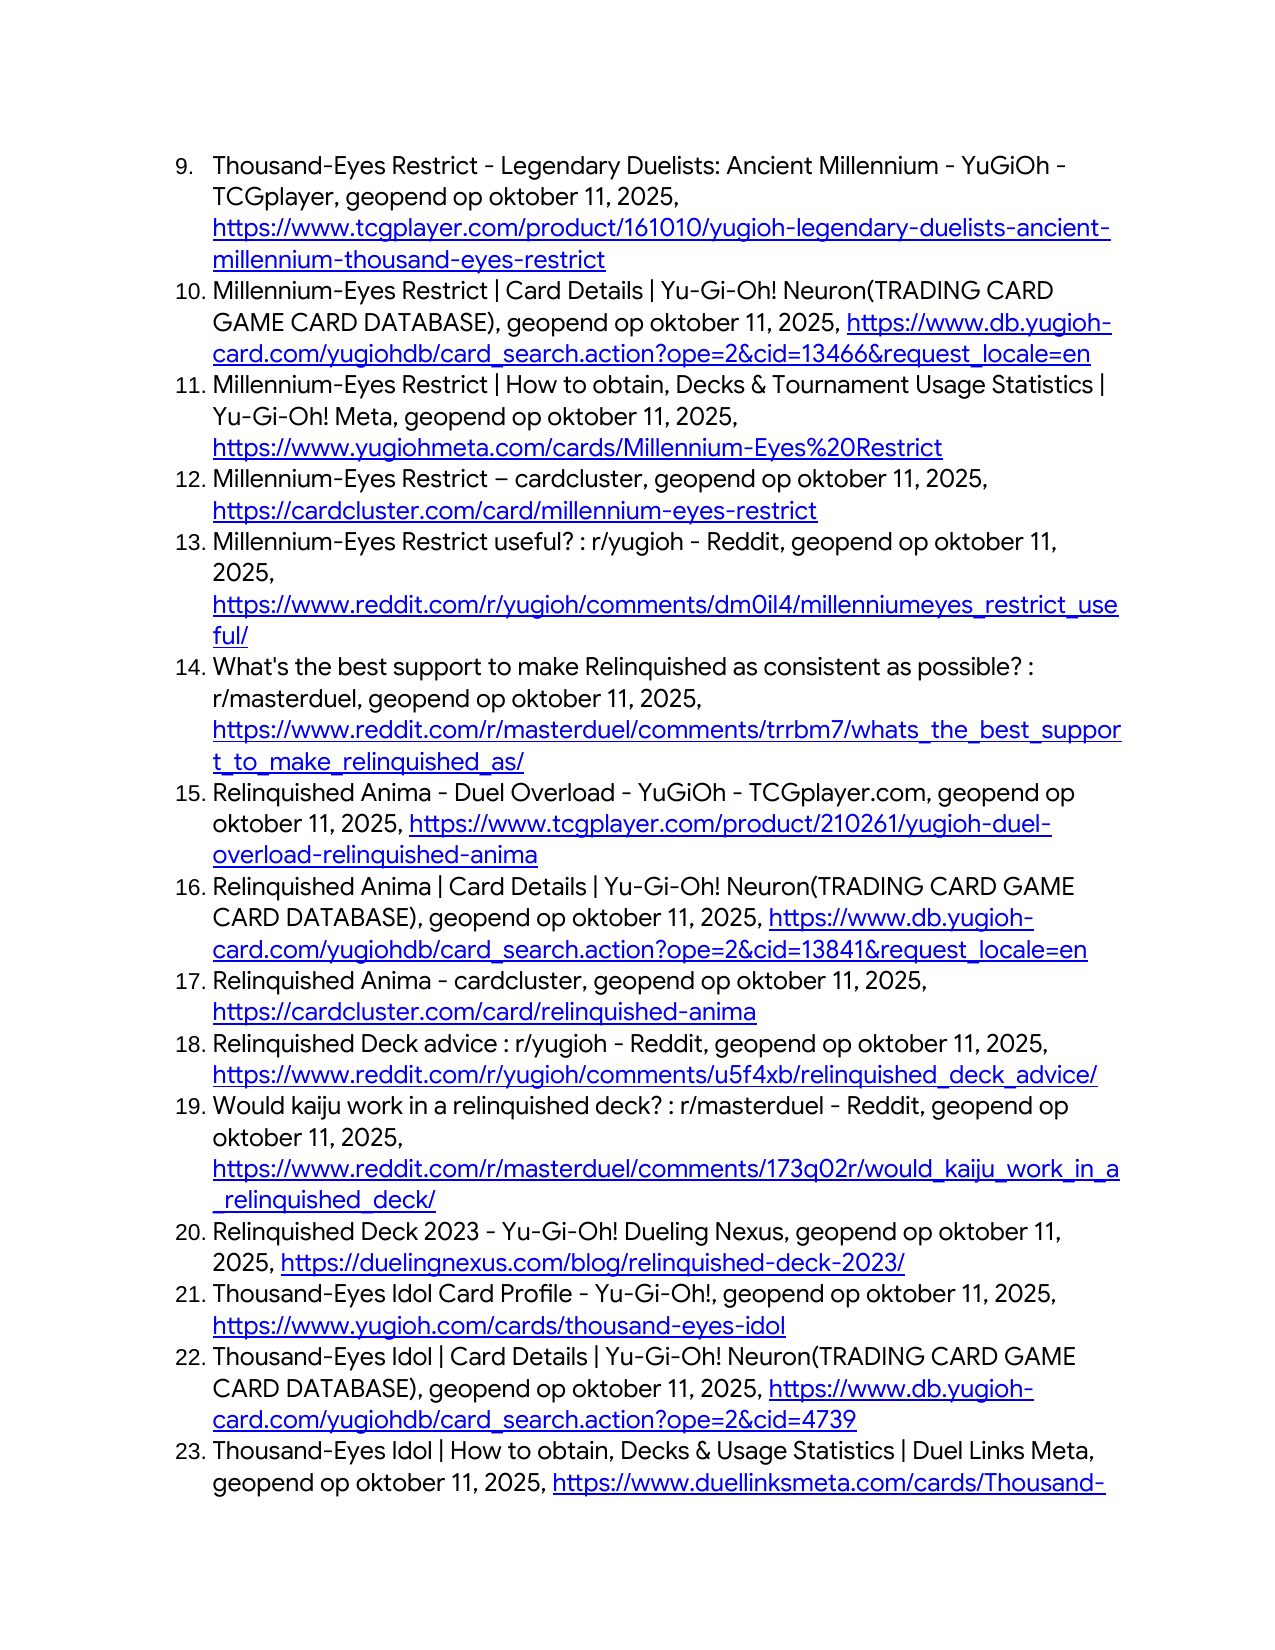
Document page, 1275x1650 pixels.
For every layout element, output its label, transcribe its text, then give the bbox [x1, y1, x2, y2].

list Relinquished Deck advice : r/yugioh - Reddit, geopend op oktober 11, 2025, https://www.reddit.com/r/yugioh/comments/u5f4xb/relinquished_deck_advice/ [175, 1028, 1125, 1091]
list Millennium-Eyes Restrict useful? : r/yugioh - Reddit, geopend op oktober 11, 2025, https://www.reddit.com/r/yugioh/comments/dm0il4/millenniumeyes_restrict_useful/ [175, 526, 1125, 652]
list Relinquished Anima - Duel Overload - YuGiOh - TCGplayer.com, geopend op oktober 11, 2025, https://www.tcgplayer.com/product/210261/yugioh-duel-overload-relinquished-anima [175, 777, 1125, 871]
list Relinquished Anima - cardcluster, geopend op oktober 11, 2025, https://cardcluster.com/card/relinquished-anima [175, 965, 1125, 1028]
list What's the best support to make Relinquished as consistent as possible? : r/masterduel, geopend op oktober 11, 2025, https://www.reddit.com/r/masterduel/comments/trrbm7/whats_the_best_support_to_make_relinquished_as/ [175, 652, 1125, 777]
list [175, 1436, 1125, 1498]
list Millennium-Eyes Restrict – cardcluster, geopend op oktober 11, 2025, https://cardcluster.com/card/millennium-eyes-restrict [175, 463, 1125, 526]
list Millennium-Eyes Restrict | How to obtain, Decks & Tournament Usage Statistics | Yu-Gi-Oh! Meta, geopend op oktober 11, 2025, https://www.yugiohmeta.com/cards/Millennium-Eyes%20Restrict [175, 369, 1125, 463]
list Relinquished Anima | Card Details | Yu-Gi-Oh! Neuron(TRADING CARD GAME CARD DATABASE), geopend op oktober 11, 2025, https://www.db.yugioh-card.com/yugiohdb/card_search.action?ope=2&cid=13841&request_locale=en [175, 871, 1125, 965]
list Thousand-Eyes Idol Card Profile - Yu-Gi-Oh!, geopend op oktober 11, 2025, https://www.yugioh.com/cards/thousand-eyes-idol [175, 1279, 1125, 1341]
list Relinquished Deck 2023 - Yu-Gi-Oh! Dueling Nexus, geopend op oktober 11, 2025, https://duelingnexus.com/blog/relinquished-deck-2023/ [175, 1216, 1125, 1279]
list Would kaiju work in a relinquished deck? : r/masterduel - Reddit, geopend op oktober 11, 2025, https://www.reddit.com/r/masterduel/comments/173q02r/would_kaiju_work_in_a_relinquished_deck/ [175, 1091, 1125, 1216]
list Millennium-Eyes Restrict | Card Details | Yu-Gi-Oh! Neuron(TRADING CARD GAME CARD DATABASE), geopend op oktober 11, 2025, https://www.db.yugioh-card.com/yugiohdb/card_search.action?ope=2&cid=13466&request_locale=en [175, 275, 1125, 369]
list Thousand-Eyes Idol | Card Details | Yu-Gi-Oh! Neuron(TRADING CARD GAME CARD DATABASE), geopend op oktober 11, 2025, https://www.db.yugioh-card.com/yugiohdb/card_search.action?ope=2&cid=4739 [175, 1341, 1125, 1436]
list Thousand-Eyes Restrict - Legendary Duelists: Ancient Millennium - YuGiOh - TCGplayer, geopend op oktober 11, 2025, https://www.tcgplayer.com/product/161010/yugioh-legendary-duelists-ancient-millennium-thousand-eyes-restrict [175, 150, 1125, 275]
